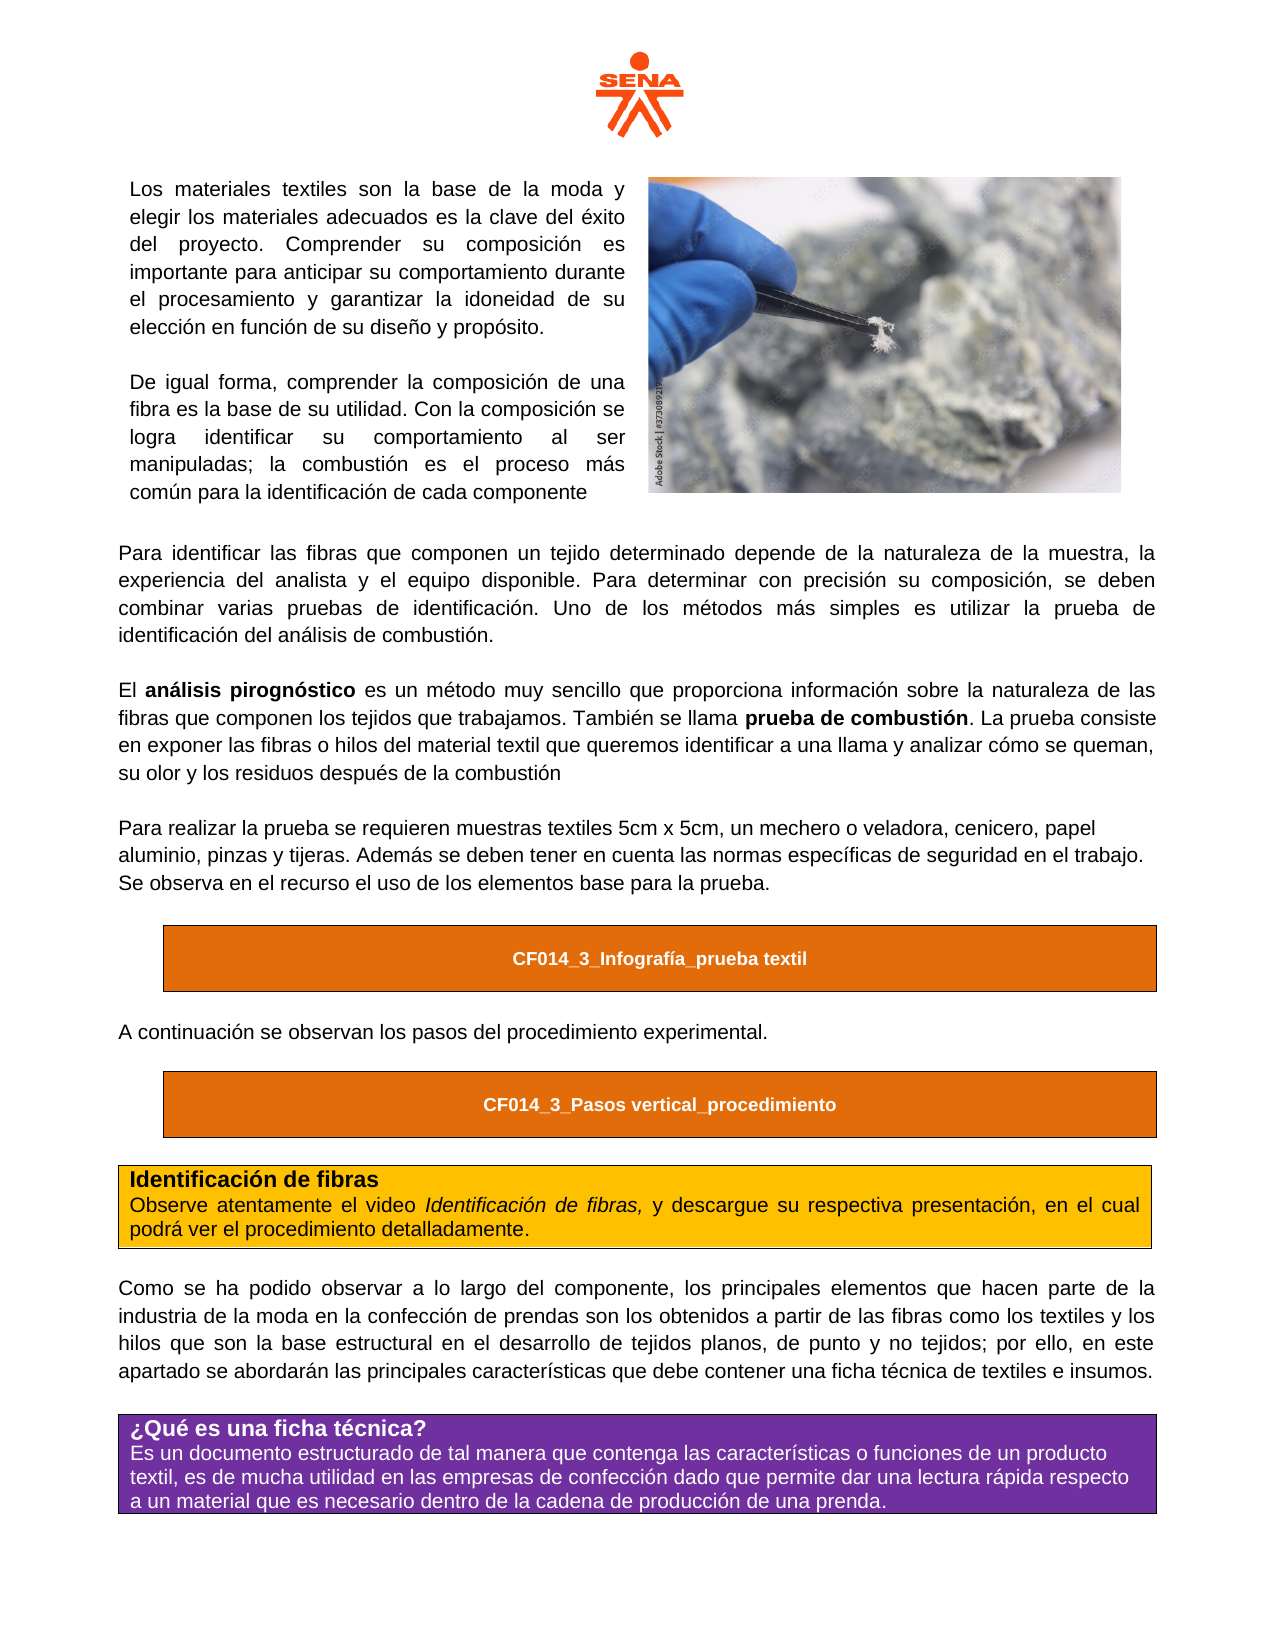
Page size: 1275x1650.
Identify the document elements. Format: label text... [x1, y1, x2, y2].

text Como se ha podido observar a lo largo del componente, los principales elementos que hacen parte de la industria de la moda en la confección de prendas son los obtenidos a partir de las fibras como los textiles y los hilos que son la base estructural en el desarrollo de tejidos planos, de punto y no tejidos; por ello, en este apartado se abordarán las principales características que debe contener una ficha técnica de textiles e insumos. [118, 1276, 1157, 1382]
text Para identificar las fibras que componen un tejido determinado depende de la naturaleza de la muestra, la experiencia del analista y el equipo disponible. Para determinar con precisión su composición, se deben combinar varias pruebas de identificación. Uno de los métodos más simples es utilizar la prueba de identificación del análisis de combustión. [118, 540, 1157, 647]
text A continuación se observan los pasos del procedimiento experimental. [118, 1020, 1157, 1044]
picture [585, 48, 690, 142]
table_header ¿Qué es una ficha técnica? Es un documento estructurado de tal manera que contenga las características o funciones de un producto textil, es de mucha utilidad en las empresas de confección dado que permite dar una lectura rápida respecto a un material que es necesario dentro de la cadena de producción de una prenda. [119, 1415, 1156, 1513]
table_header Los materiales textiles son la base de la moda y elegir los materiales adecuados es la clave del éxito del proyecto. Comprender su composición es importante para anticipar su comportamiento durante el procesamiento y garantizar la idoneidad de su elección en función de su diseño y propósito. De igual forma, comprender la composición de una fibra es la base de su utilidad. Con la composición se logra identificar su comportamiento al ser manipuladas; la combustión es el proceso más común para la identificación de cada componente [118, 177, 637, 516]
table_header CF014_3_Infografía_prueba textil [164, 926, 1156, 991]
table_header Identificación de fibras Observe atentamente el video Identificación de fibras, y descargue su respectiva presentación, en el cual podrá ver el procedimiento detalladamente. [119, 1166, 1151, 1247]
table_header CF014_3_Pasos vertical_procedimiento [164, 1072, 1156, 1137]
text Para realizar la prueba se requieren muestras textiles 5cm x 5cm, un mechero o veladora, cenicero, papel aluminio, pinzas y tijeras. Además se deben tener en cuenta las normas específicas de seguridad en el trabajo. Se observa en el recurso el uso de los elementos base para la prueba. [118, 815, 1157, 894]
table_header [637, 177, 1156, 516]
text El análisis pirognóstico es un método muy sencillo que proporciona información sobre la naturaleza de las fibras que componen los tejidos que trabajamos. También se llama prueba de combustión. La prueba consiste en exponer las fibras o hilos del material textil que queremos identificar a una llama y analizar cómo se queman, su olor y los residuos después de la combustión [118, 678, 1157, 784]
picture [648, 177, 1122, 493]
